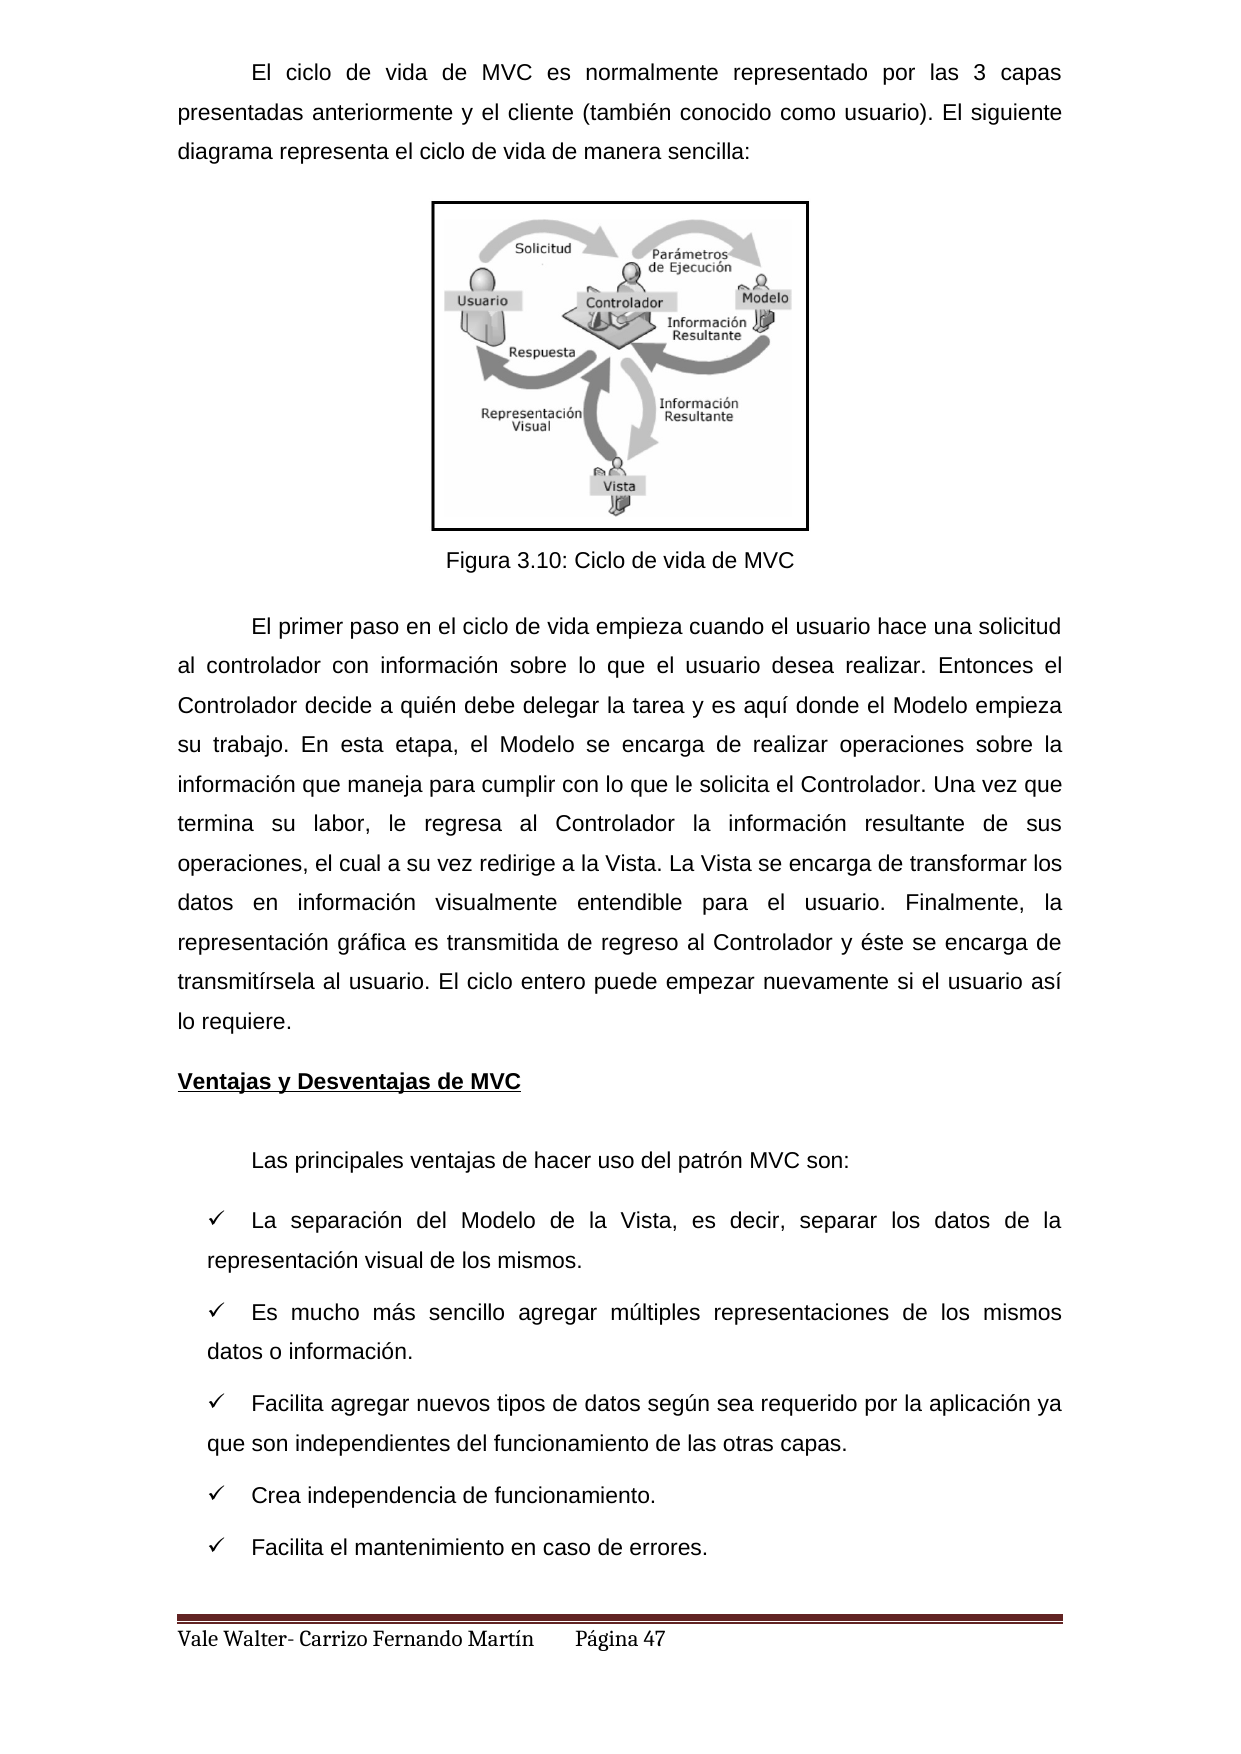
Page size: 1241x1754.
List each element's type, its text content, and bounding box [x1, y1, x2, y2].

text Figura 3.10: Ciclo de vida de MVC [177, 547, 1063, 573]
list Facilita agregar nuevos tipos de datos según sea requerido por la aplicación ya que son independientes del funcionamiento de las otras capas. [207, 1390, 1063, 1456]
text Ventajas y Desventajas de MVC [177, 1068, 1063, 1094]
list Crea independencia de funcionamiento. [207, 1482, 1063, 1508]
list Facilita el mantenimiento en caso de errores. [207, 1534, 1063, 1560]
picture [428, 198, 812, 533]
list La separación del Modelo de la Vista, es decir, separar los datos de la representación visual de los mismos. [207, 1207, 1063, 1273]
text El ciclo de vida de MVC es normalmente representado por las 3 capas presentadas anteriormente y el cliente (también conocido como usuario). El siguiente diagrama representa el ciclo de vida de manera sencilla: [177, 59, 1063, 164]
text Las principales ventajas de hacer uso del patrón MVC son: [177, 1147, 1063, 1173]
text El primer paso en el ciclo de vida empieza cuando el usuario hace una solicitud al controlador con información sobre lo que el usuario desea realizar. Entonces el Controlador decide a quién debe delegar la tarea y es aquí donde el Modelo empieza su trabajo. En esta etapa, el Modelo se encarga de realizar operaciones sobre la información que maneja para cumplir con lo que le solicita el Controlador. Una vez que termina su labor, le regresa al Controlador la información resultante de sus operaciones, el cual a su vez redirige a la Vista. La Vista se encarga de transformar los datos en información visualmente entendible para el usuario. Finalmente, la representación gráfica es transmitida de regreso al Controlador y éste se encarga de transmitírsela al usuario. El ciclo entero puede empezar nuevamente si el usuario así lo requiere. [177, 613, 1063, 1034]
list Es mucho más sencillo agregar múltiples representaciones de los mismos datos o información. [207, 1299, 1063, 1365]
